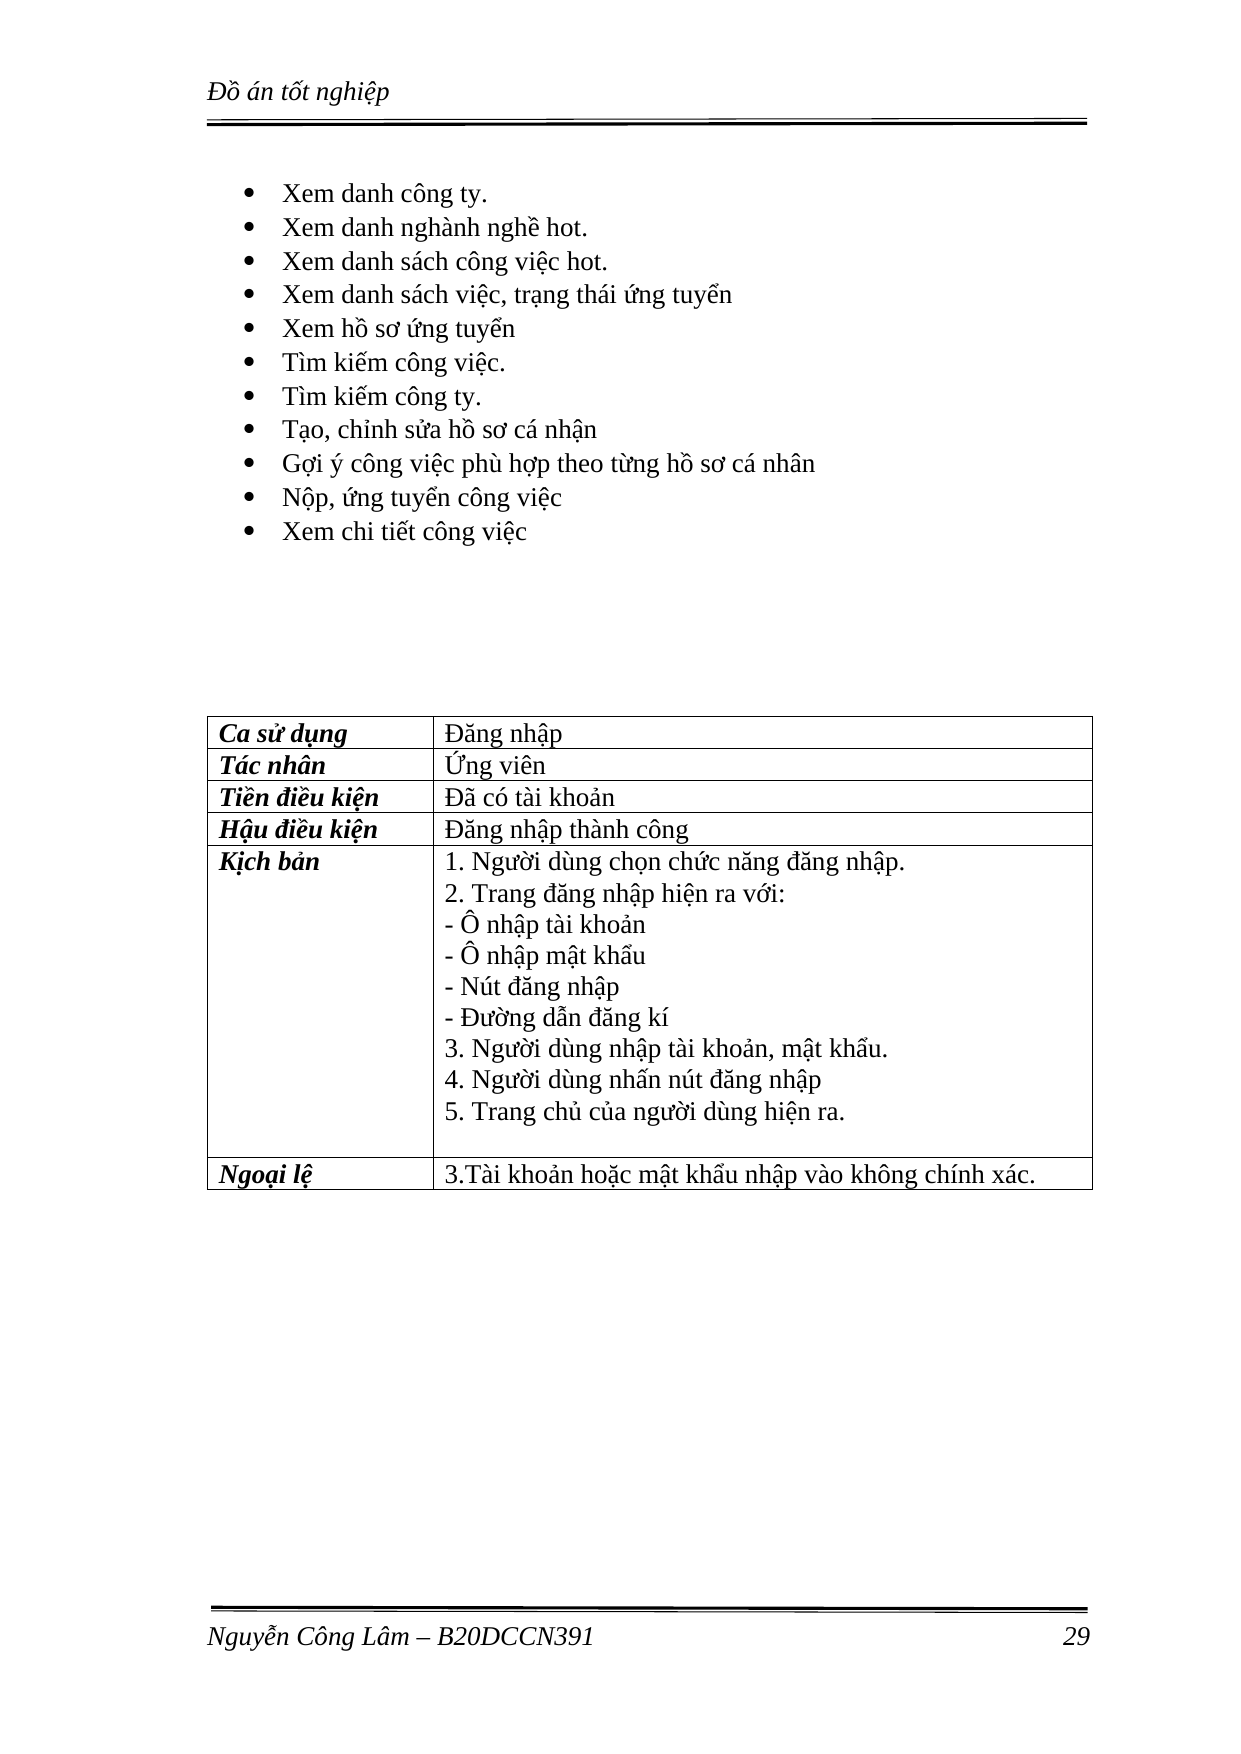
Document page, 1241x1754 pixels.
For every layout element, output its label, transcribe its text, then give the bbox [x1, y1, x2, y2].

table_cell Đã có tài khoản [434, 781, 1092, 812]
list Tìm kiếm công việc. [244, 346, 1092, 377]
list Xem danh nghành nghề hot. [244, 211, 1092, 242]
list Xem chi tiết công việc [244, 515, 1092, 546]
list Xem hồ sơ ứng tuyển [244, 312, 1092, 343]
table_cell Kịch bản [208, 846, 433, 1157]
table_cell Tiền điều kiện [208, 781, 433, 812]
table_cell Ngoại lệ [208, 1158, 433, 1189]
list Gợi ý công việc phù hợp theo từng hồ sơ cá nhân [244, 447, 1092, 478]
table_cell Đăng nhập thành công [434, 813, 1092, 844]
table_cell Hậu điều kiện [208, 813, 433, 844]
table_header Ca sử dụng [208, 717, 433, 748]
table_cell Tác nhân [208, 749, 433, 780]
table_cell Ứng viên [434, 749, 1092, 780]
table_cell 1. Người dùng chọn chức năng đăng nhập. 2. Trang đăng nhập hiện ra với: - Ô nhập tài khoản - Ô nhập mật khẩu - Nút đăng nhập - Đường dẫn đăng kí 3. Người dùng nhập tài khoản, mật khẩu. 4. Người dùng nhấn nút đăng nhập 5. Trang chủ của người dùng hiện ra. [434, 846, 1092, 1157]
list Xem danh sách công việc hot. [244, 245, 1092, 276]
list Nộp, ứng tuyển công việc [244, 481, 1092, 512]
list Xem danh công ty. [244, 177, 1092, 208]
list Tạo, chỉnh sửa hồ sơ cá nhận [244, 413, 1092, 445]
table_header Đăng nhập [434, 717, 1092, 748]
list Tìm kiếm công ty. [244, 380, 1092, 411]
list Xem danh sách việc, trạng thái ứng tuyển [244, 278, 1092, 310]
table_cell 3.Tài khoản hoặc mật khẩu nhập vào không chính xác. [434, 1158, 1092, 1189]
